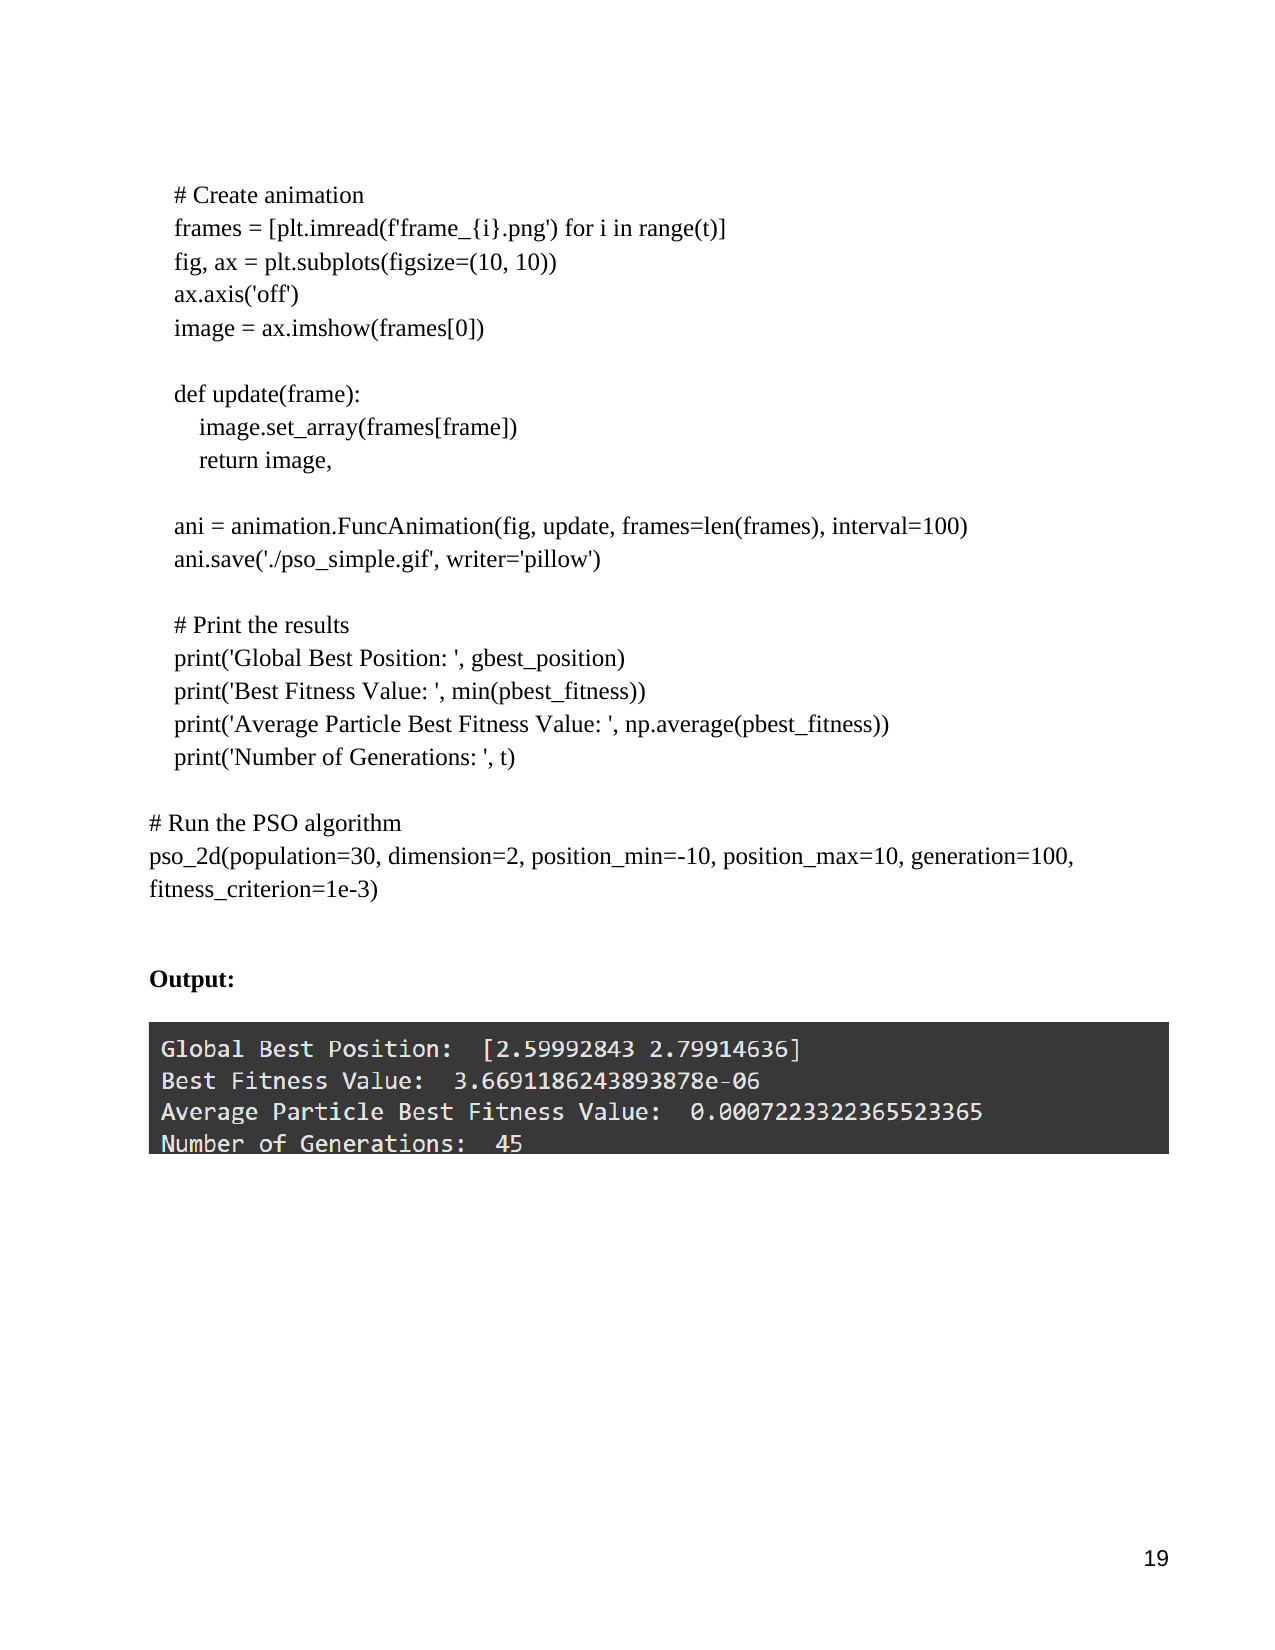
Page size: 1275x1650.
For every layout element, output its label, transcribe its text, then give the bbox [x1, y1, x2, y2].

text # Print the results [149, 610, 1169, 638]
text def update(frame): [149, 379, 1169, 407]
text print('Global Best Position: ', gbest_position) [149, 643, 1169, 672]
text ani.save('./pso_simple.gif', writer='pillow') [149, 544, 1169, 572]
picture [148, 1022, 1169, 1154]
text # Run the PSO algorithm [149, 808, 1169, 837]
text pso_2d(population=30, dimension=2, position_min=-10, position_max=10, generation=100, fitness_criterion=1e-3) [149, 841, 1169, 903]
text # Create animation [149, 181, 1169, 209]
text frames = [plt.imread(f'frame_{i}.png') for i in range(t)] [149, 213, 1169, 242]
text ax.axis('off') [149, 279, 1169, 308]
text return image, [149, 445, 1169, 473]
text image.set_array(frames[frame]) [149, 412, 1169, 440]
text Output: [149, 964, 1169, 993]
text image = ax.imshow(frames[0]) [149, 313, 1169, 341]
text ani = animation.FuncAnimation(fig, update, frames=len(frames), interval=100) [149, 511, 1169, 539]
text fig, ax = plt.subplots(figsize=(10, 10)) [149, 247, 1169, 275]
text print('Number of Generations: ', t) [149, 742, 1169, 771]
text print('Best Fitness Value: ', min(pbest_fitness)) [149, 676, 1169, 704]
text print('Average Particle Best Fitness Value: ', np.average(pbest_fitness)) [149, 709, 1169, 738]
